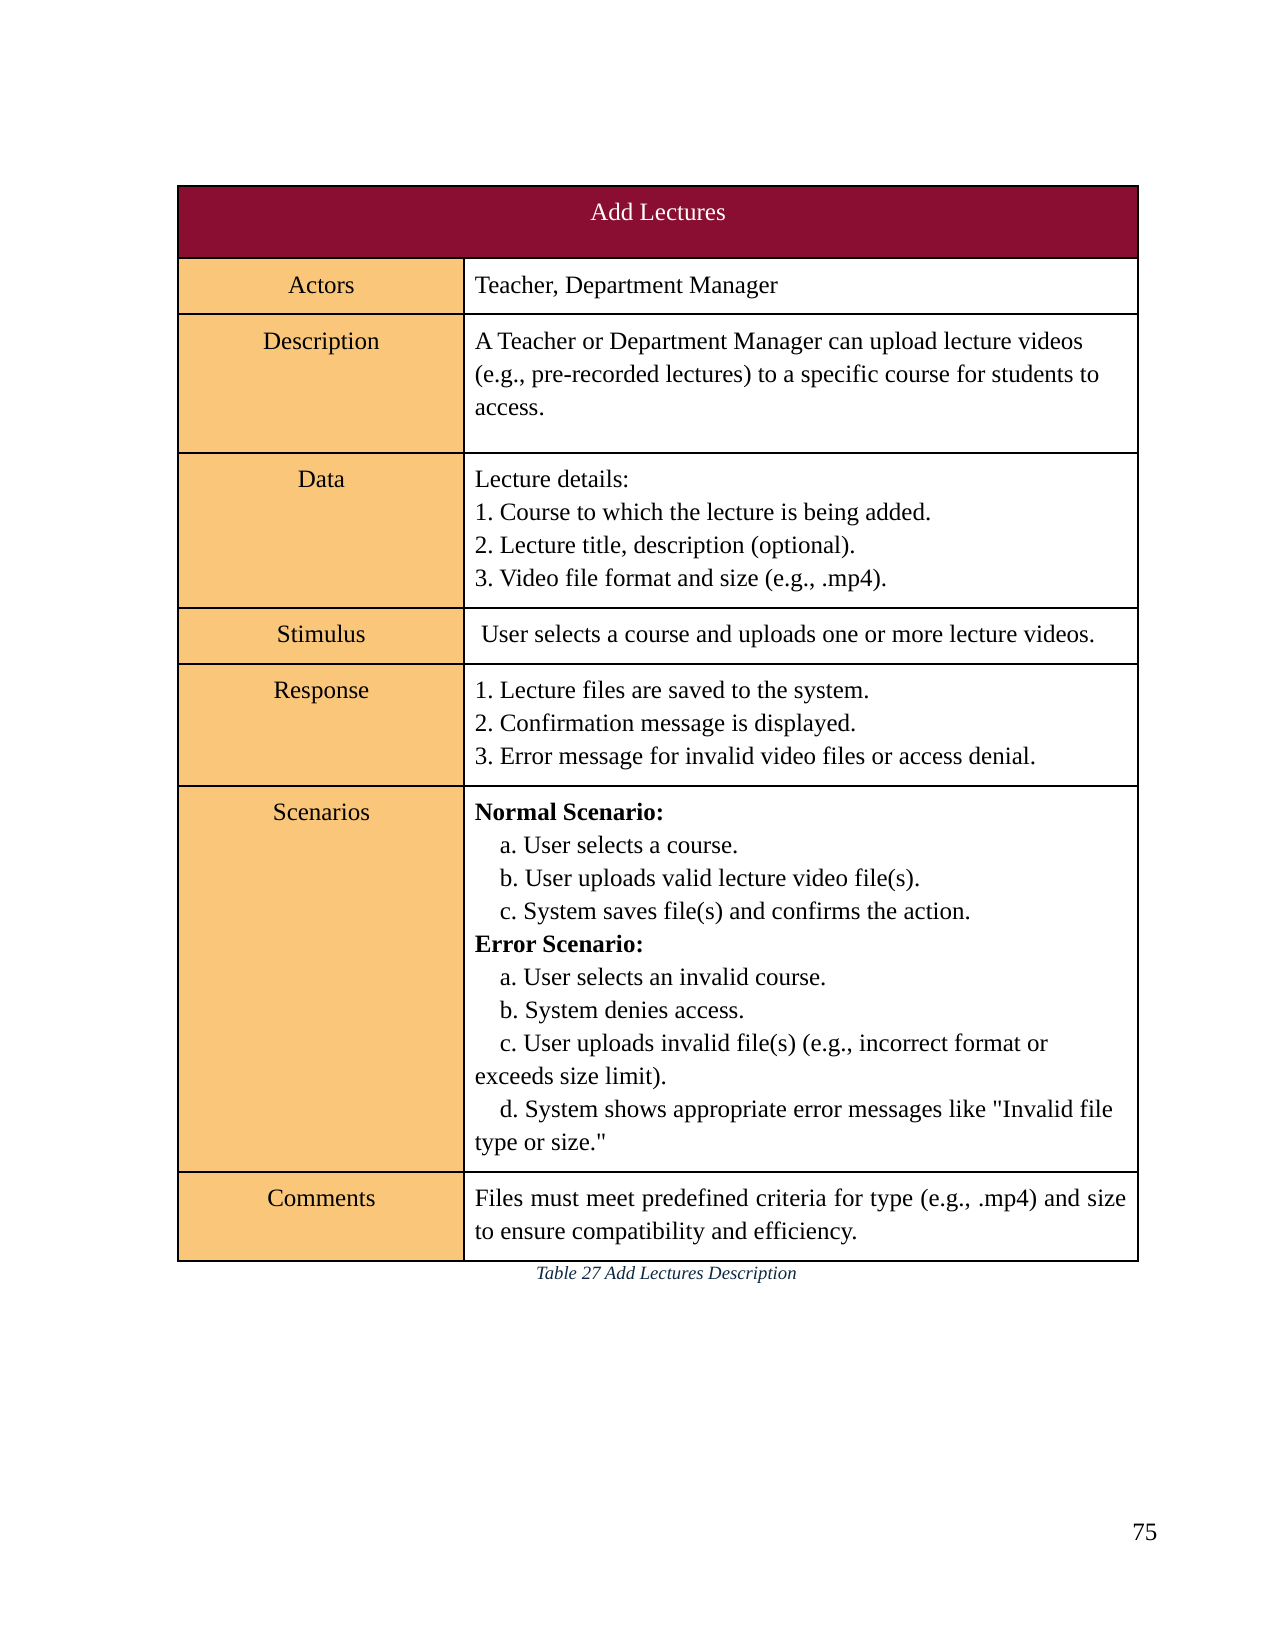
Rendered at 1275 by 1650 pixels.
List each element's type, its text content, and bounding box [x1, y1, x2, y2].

table_cell Scenarios [179, 787, 463, 1171]
table_cell User selects a course and uploads one or more lecture videos. [465, 609, 1137, 663]
table_cell Data [179, 454, 463, 607]
table_cell Response [179, 665, 463, 785]
table_cell A Teacher or Department Manager can upload lecture videos (e.g., pre-recorded lectures) to a specific course for students to access. [465, 315, 1137, 452]
table_cell Description [179, 315, 463, 452]
table_cell Lecture details: 1. Course to which the lecture is being added. 2. Lecture title, description (optional). 3. Video file format and size (e.g., .mp4). [465, 454, 1137, 607]
table_cell Normal Scenario: a. User selects a course. b. User uploads valid lecture video file(s). c. System saves file(s) and confirms the action. Error Scenario: a. User selects an invalid course. b. System denies access. c. User uploads invalid file(s) (e.g., incorrect format or exceeds size limit). d. System shows appropriate error messages like "Invalid file type or size." [465, 787, 1137, 1171]
table_cell Stimulus [179, 609, 463, 663]
table_cell 1. Lecture files are saved to the system. 2. Confirmation message is displayed. 3. Error message for invalid video files or access denial. [465, 665, 1137, 785]
table_header Add Lectures [179, 187, 1137, 257]
table_cell Teacher, Department Manager [465, 259, 1137, 313]
table_cell Files must meet predefined criteria for type (e.g., .mp4) and size to ensure compatibility and efficiency. [465, 1173, 1137, 1260]
table_cell Actors [179, 259, 463, 313]
table_cell Comments [179, 1173, 463, 1260]
